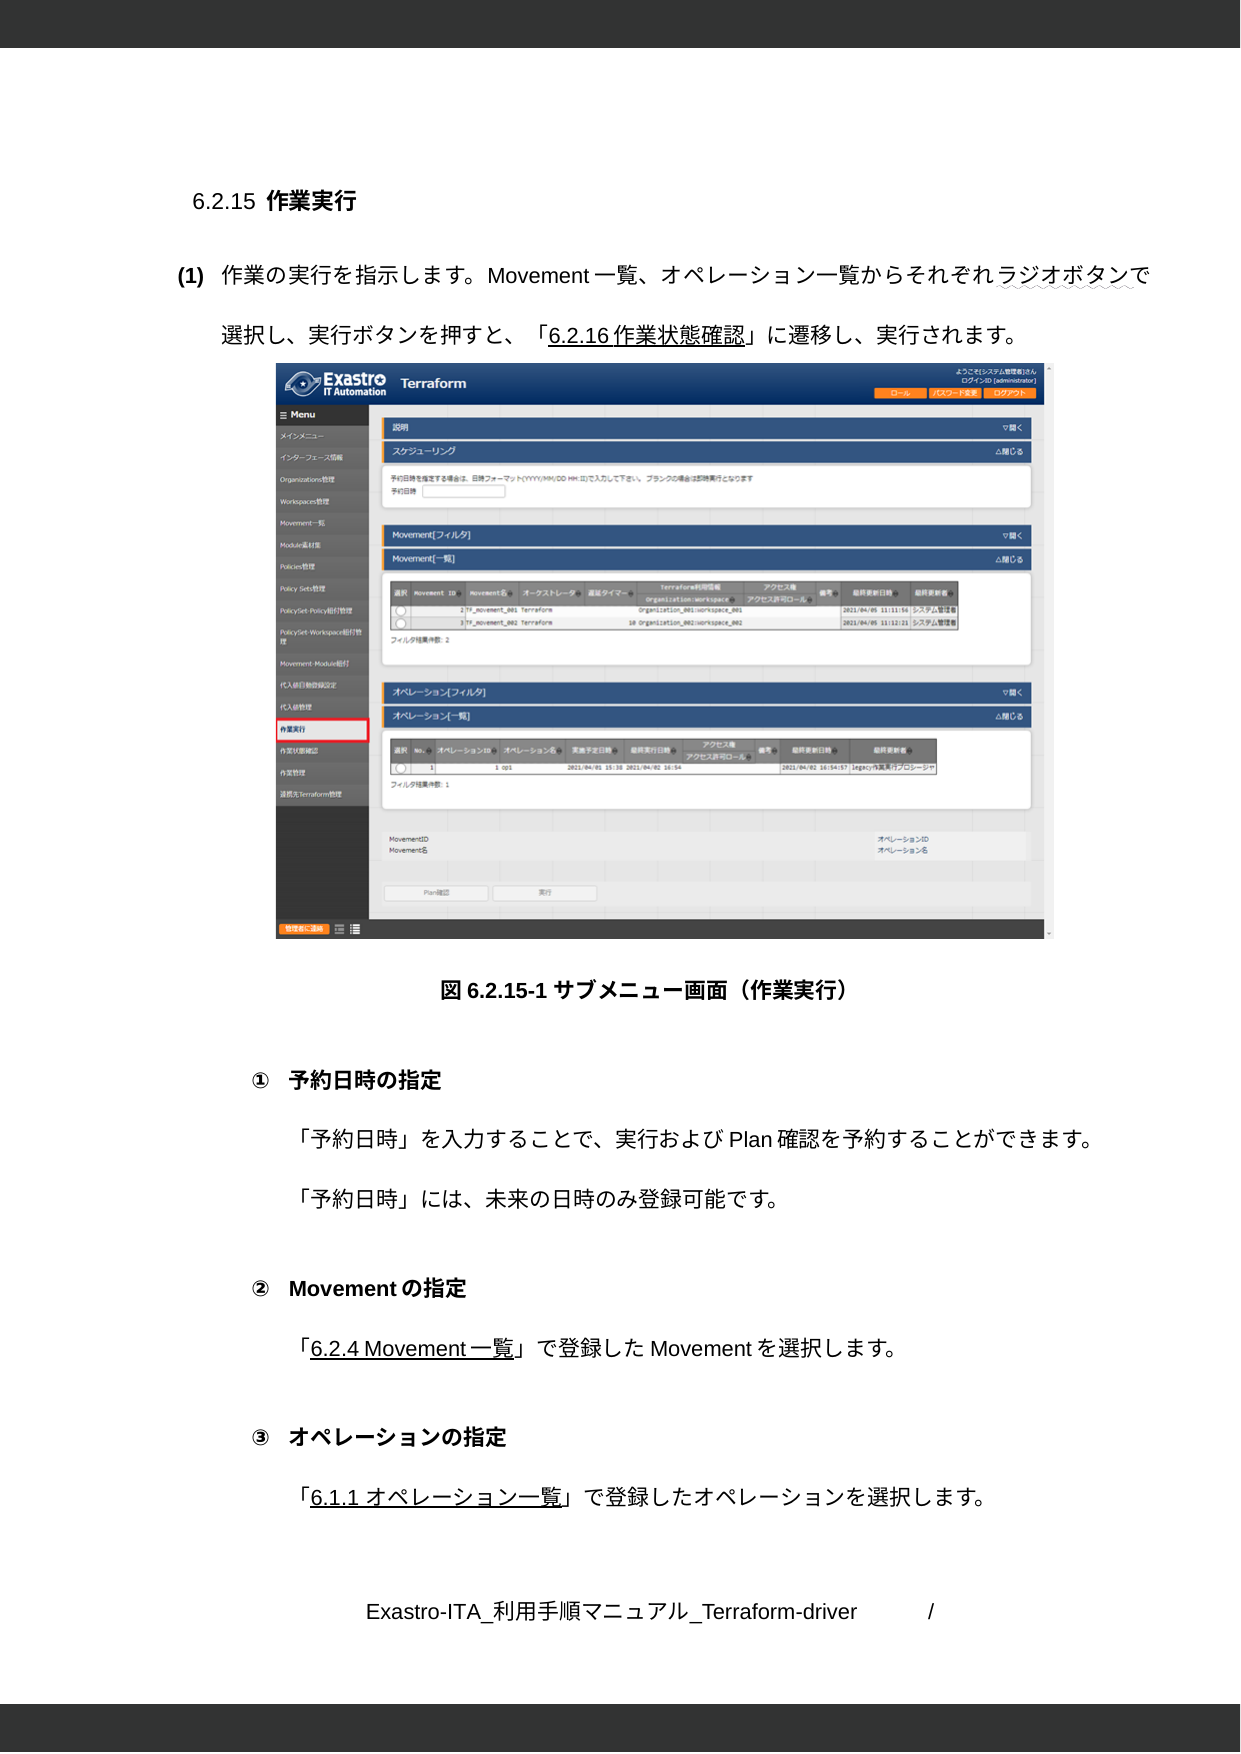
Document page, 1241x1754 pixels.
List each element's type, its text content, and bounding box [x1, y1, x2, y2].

list 「6.2.4 Movement一覧」で登録したMovementを選択します。 [288, 1317, 1152, 1376]
list 作業の実行を指示します。Movement一覧、オペレーション一覧からそれぞれラジオボタンで選択し、実行ボタンを押すと、「6.2.16作業状態確認」に遷移し、実行されます。 [177, 244, 1152, 363]
list 予約日時の指定 [251, 1049, 1152, 1108]
list オペレーションの指定 [251, 1406, 1152, 1466]
list Movementの指定 [251, 1257, 1152, 1317]
picture [275, 363, 1054, 939]
picture [0, 0, 1241, 48]
subtitle 作業実行 [192, 170, 1152, 229]
list 「予約日時」には、未来の日時のみ登録可能です。 [288, 1168, 1152, 1227]
picture [0, 1704, 1241, 1752]
text 図 6.2.15-1 サブメニュー画面（作業実行） [148, 959, 1152, 1019]
list 「予約日時」を入力することで、実行およびPlan確認を予約することができます。 [288, 1108, 1152, 1168]
list 「6.1.1 オペレーション一覧」で登録したオペレーションを選択します。 [288, 1466, 1152, 1525]
